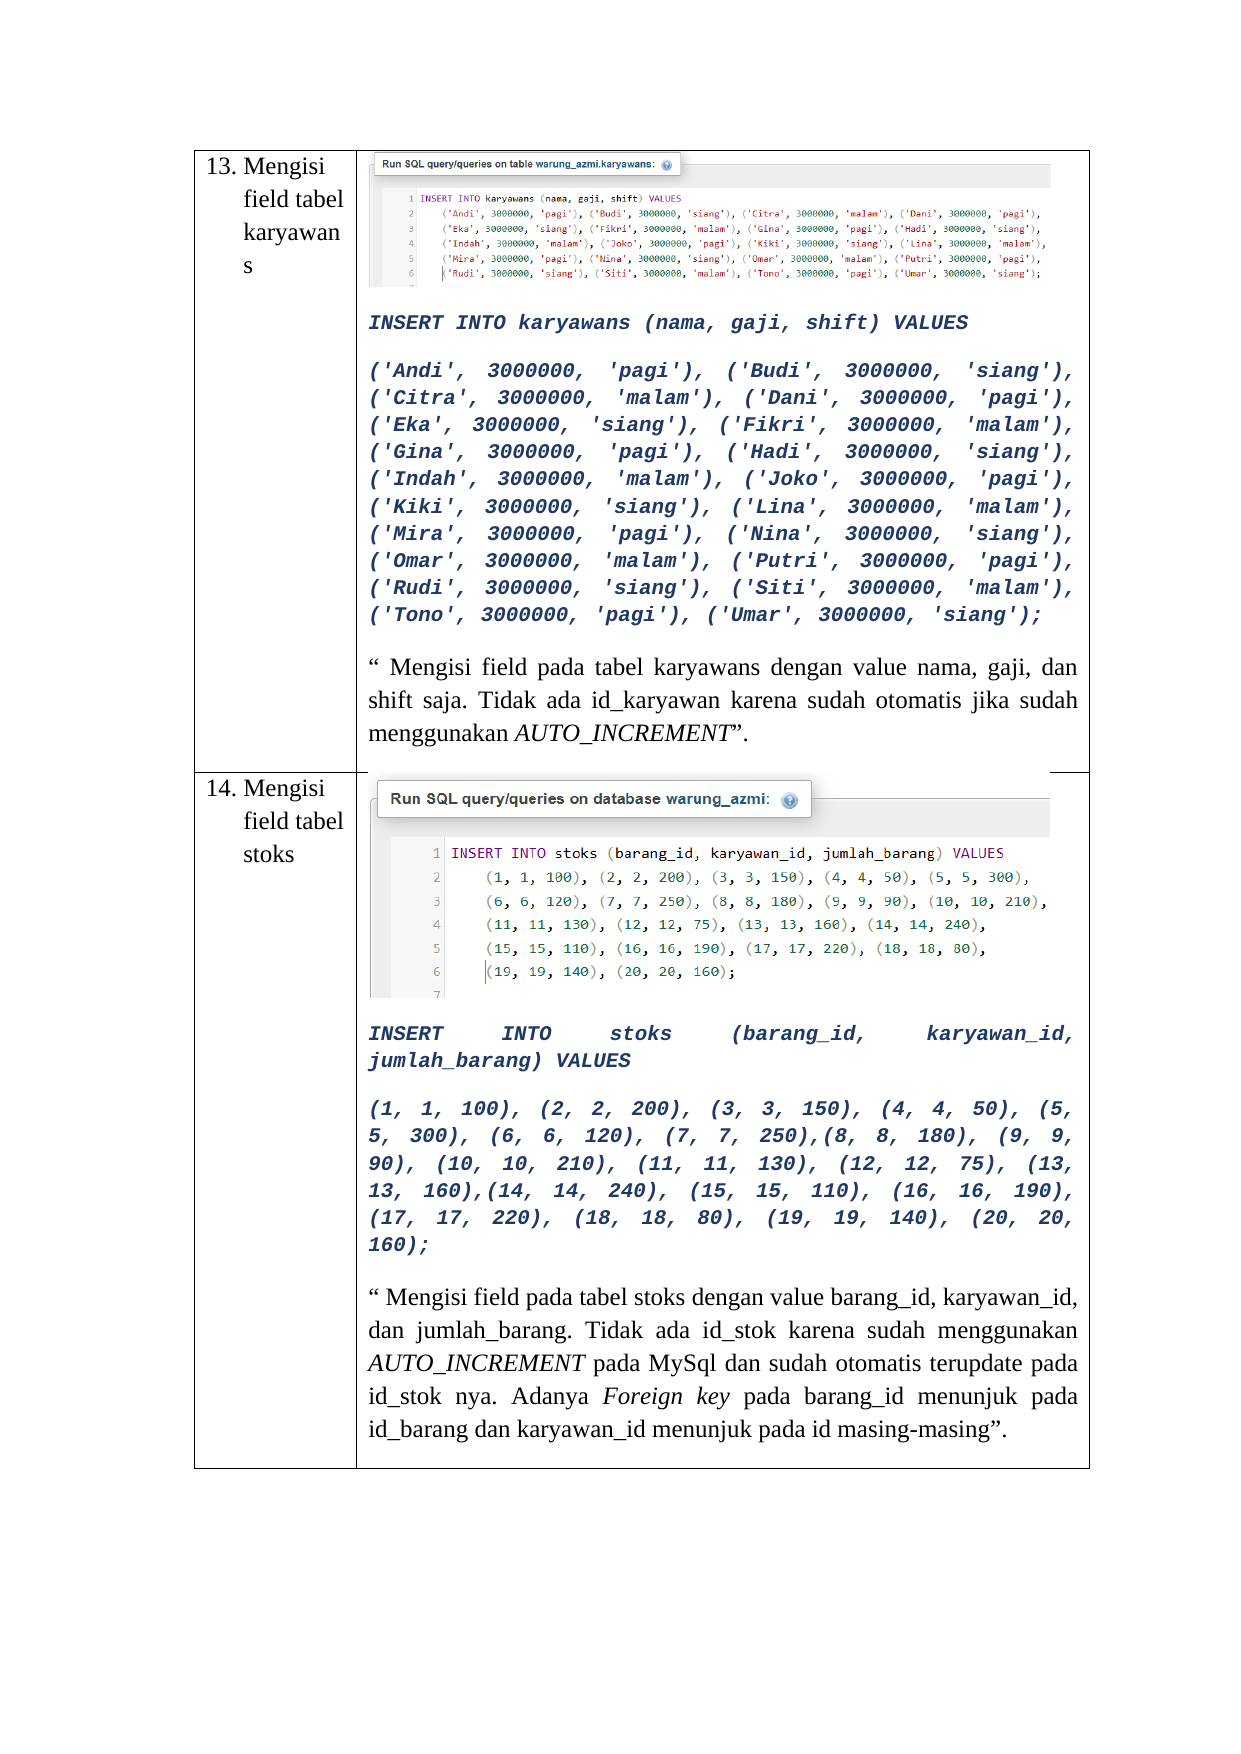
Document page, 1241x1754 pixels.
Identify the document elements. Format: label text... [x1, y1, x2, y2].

table_cell Mengisi field tabel karyawans [195, 151, 356, 772]
table_cell INSERT INTO karyawans (nama, gaji, shift) VALUES ('Andi', 3000000, 'pagi'), ('Budi', 3000000, 'siang'), ('Citra', 3000000, 'malam'), ('Dani', 3000000, 'pagi'), ('Eka', 3000000, 'siang'), ('Fikri', 3000000, 'malam'), ('Gina', 3000000, 'pagi'), ('Hadi', 3000000, 'siang'), ('Indah', 3000000, 'malam'), ('Joko', 3000000, 'pagi'), ('Kiki', 3000000, 'siang'), ('Lina', 3000000, 'malam'), ('Mira', 3000000, 'pagi'), ('Nina', 3000000, 'siang'), ('Omar', 3000000, 'malam'), ('Putri', 3000000, 'pagi'), ('Rudi', 3000000, 'siang'), ('Siti', 3000000, 'malam'), ('Tono', 3000000, 'pagi'), ('Umar', 3000000, 'siang'); “ Mengisi field pada tabel karyawans dengan value nama, gaji, dan shift saja. Tidak ada id_karyawan karena sudah otomatis jika sudah menggunakan AUTO_INCREMENT”. [357, 151, 1089, 772]
picture [368, 151, 1051, 287]
picture [368, 772, 1050, 998]
table_cell INSERT INTO stoks (barang_id, karyawan_id, jumlah_barang) VALUES (1, 1, 100), (2, 2, 200), (3, 3, 150), (4, 4, 50), (5, 5, 300), (6, 6, 120), (7, 7, 250),(8, 8, 180), (9, 9, 90), (10, 10, 210), (11, 11, 130), (12, 12, 75), (13, 13, 160),(14, 14, 240), (15, 15, 110), (16, 16, 190), (17, 17, 220), (18, 18, 80), (19, 19, 140), (20, 20, 160); “ Mengisi field pada tabel stoks dengan value barang_id, karyawan_id, dan jumlah_barang. Tidak ada id_stok karena sudah menggunakan AUTO_INCREMENT pada MySql dan sudah otomatis terupdate pada id_stok nya. Adanya Foreign key pada barang_id menunjuk pada id_barang dan karyawan_id menunjuk pada id masing-masing”. [357, 773, 1089, 1468]
table_cell Mengisi field tabel stoks [195, 773, 356, 1468]
